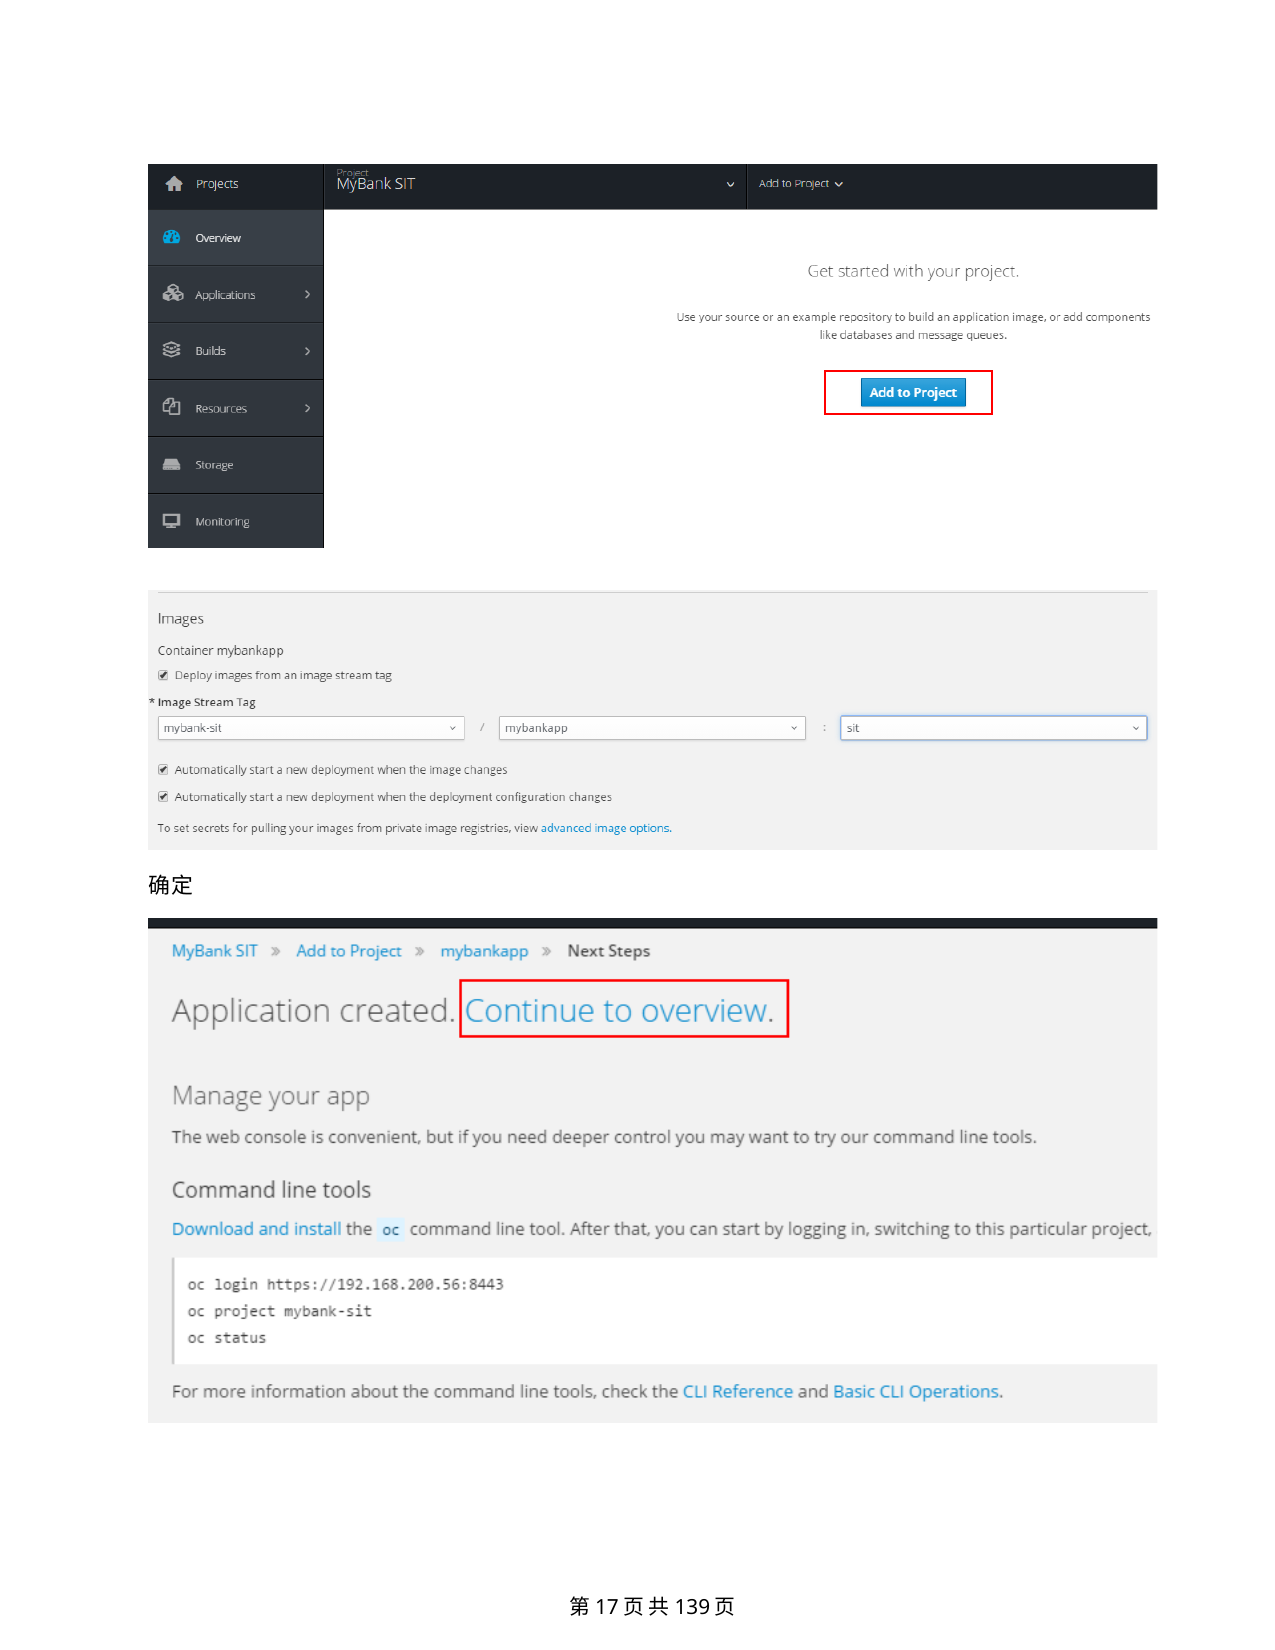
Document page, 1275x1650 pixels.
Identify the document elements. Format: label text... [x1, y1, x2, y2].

picture [148, 918, 1158, 1423]
picture [148, 590, 1158, 850]
picture [148, 164, 1158, 548]
text 确定 [148, 865, 1156, 902]
